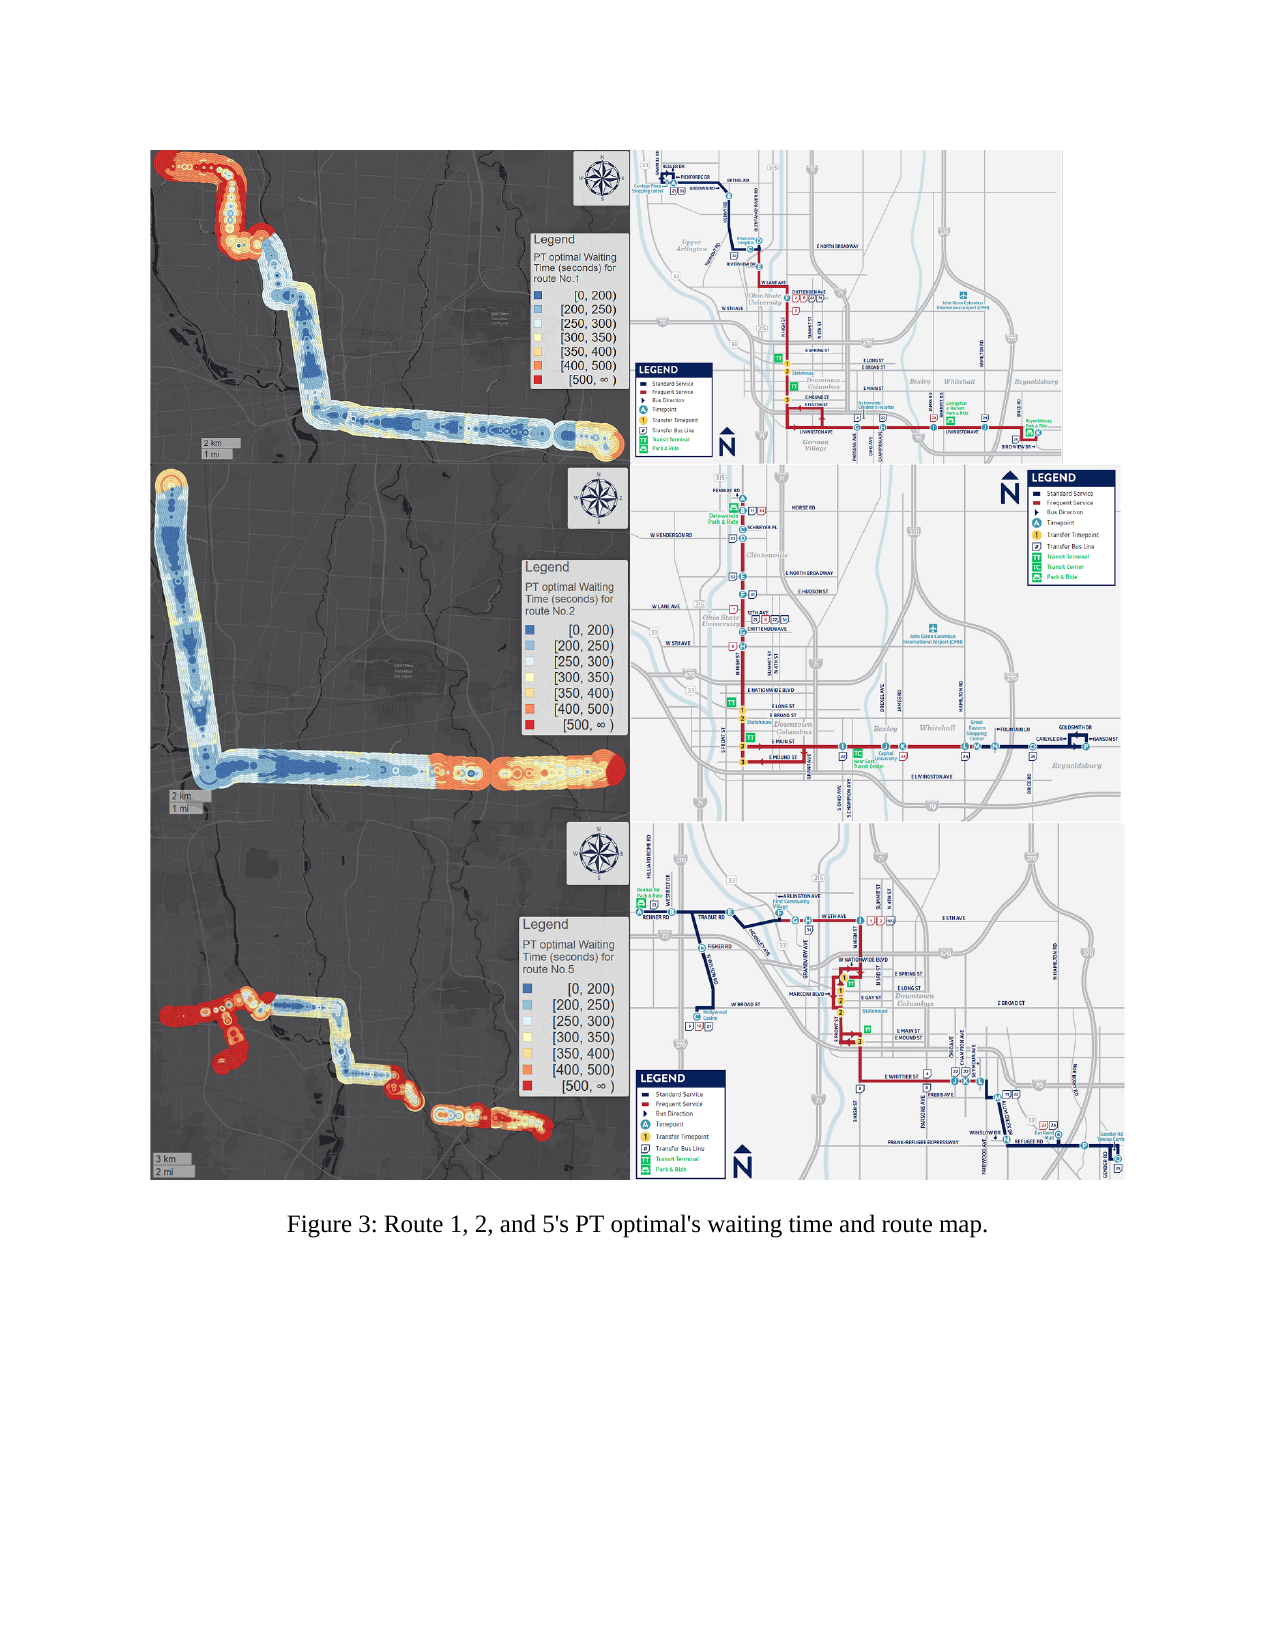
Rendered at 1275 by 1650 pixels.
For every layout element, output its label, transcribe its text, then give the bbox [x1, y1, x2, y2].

picture [150, 150, 1125, 1180]
text Figure 3: Route 1, 2, and 5's PT optimal's waiting time and route map. [150, 1209, 1125, 1237]
